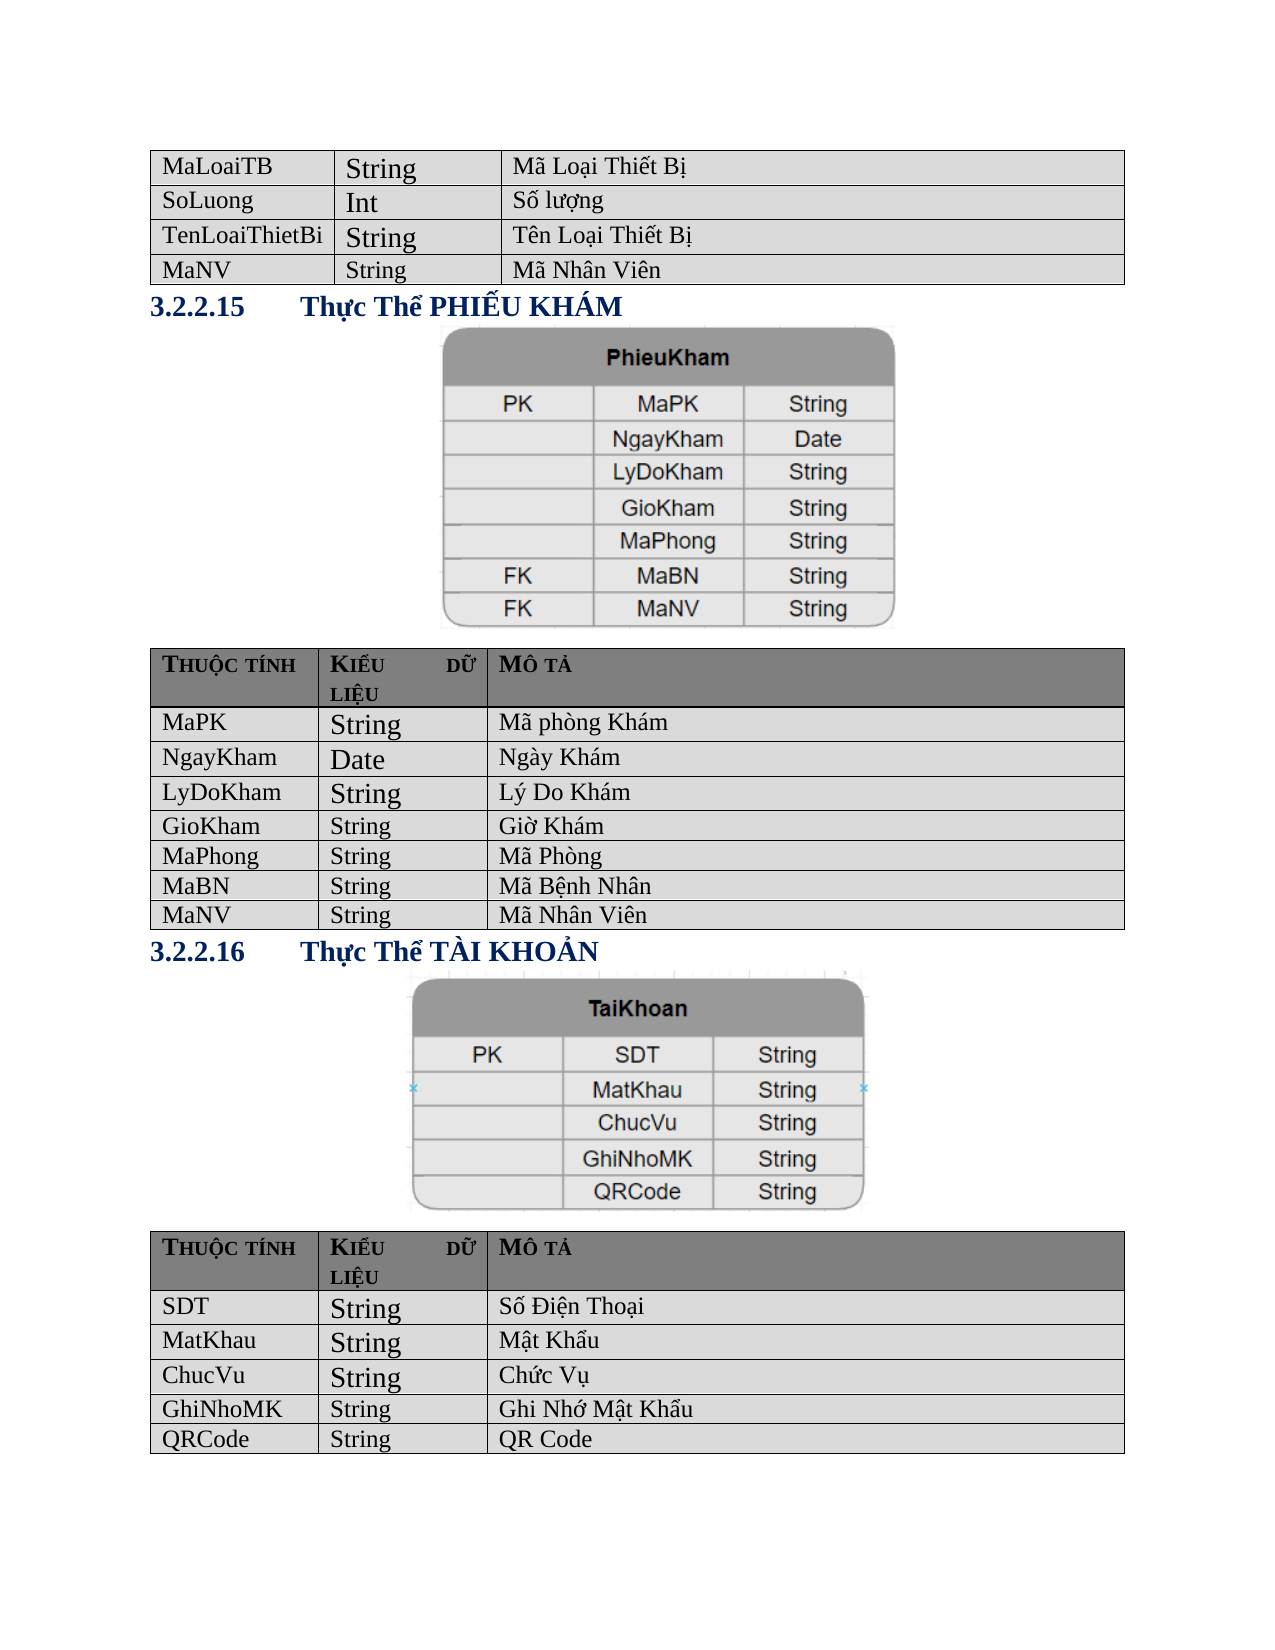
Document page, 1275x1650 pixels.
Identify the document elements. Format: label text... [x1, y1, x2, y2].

table_header Thuộc tính [151, 1232, 318, 1290]
table_cell Mã phòng Khám [488, 708, 1124, 741]
table_cell String [319, 871, 487, 899]
table_cell Giờ Khám [488, 811, 1124, 840]
subtitle Thực Thể PHIẾU KHÁM [150, 289, 1125, 322]
table_cell Chức Vụ [488, 1360, 1124, 1393]
table_cell String [335, 220, 501, 254]
table_cell Ngày Khám [488, 742, 1124, 776]
table_cell String [319, 901, 487, 929]
table_cell Tên Loại Thiết Bị [502, 220, 1124, 254]
table_cell MaPK [151, 708, 318, 741]
table_header Thuộc tính [151, 649, 318, 706]
table_cell Mã Nhân Viên [502, 255, 1124, 283]
table_cell String [335, 151, 501, 184]
table_cell MaNV [151, 901, 318, 929]
table_cell String [335, 255, 501, 283]
table_cell String [319, 1424, 487, 1453]
table_cell Mã Phòng [488, 841, 1124, 870]
table_cell Ghi Nhớ Mật Khẩu [488, 1395, 1124, 1423]
table_cell NgayKham [151, 742, 318, 776]
table_cell String [319, 1395, 487, 1423]
table_cell String [319, 708, 487, 741]
table_cell String [319, 777, 487, 810]
table_cell Date [319, 742, 487, 776]
table_cell ChucVu [151, 1360, 318, 1393]
subtitle Thực Thể TÀI KHOẢN [150, 934, 1125, 968]
table_cell MaPhong [151, 841, 318, 870]
table_cell SoLuong [151, 186, 334, 219]
table_cell GhiNhoMK [151, 1395, 318, 1423]
table_cell SDT [151, 1291, 318, 1324]
table_cell TenLoaiThietBi [151, 220, 334, 254]
table_cell String [319, 1360, 487, 1393]
table_cell MatKhau [151, 1325, 318, 1359]
table_cell MaLoaiTB [151, 151, 334, 184]
table_cell Mã Loại Thiết Bị [502, 151, 1124, 184]
picture [406, 970, 869, 1212]
table_header Mô tả [488, 649, 1124, 706]
table_cell Số lượng [502, 186, 1124, 219]
table_cell Int [335, 186, 501, 219]
table_cell QR Code [488, 1424, 1124, 1453]
table_cell Lý Do Khám [488, 777, 1124, 810]
table_header Mô tả [488, 1232, 1124, 1290]
table_cell LyDoKham [151, 777, 318, 810]
table_cell Mã Bệnh Nhân [488, 871, 1124, 899]
table_header Kiểu dữ liệu [319, 1232, 487, 1290]
table_cell MaBN [151, 871, 318, 899]
picture [439, 325, 896, 629]
table_cell String [319, 811, 487, 840]
table_cell Số Điện Thoại [488, 1291, 1124, 1324]
table_cell QRCode [151, 1424, 318, 1453]
table_cell GioKham [151, 811, 318, 840]
table_cell MaNV [151, 255, 334, 283]
table_header Kiểu dữ liệu [319, 649, 487, 706]
table_cell String [319, 841, 487, 870]
table_cell String [319, 1325, 487, 1359]
table_cell Mã Nhân Viên [488, 901, 1124, 929]
table_cell String [319, 1291, 487, 1324]
table_cell Mật Khẩu [488, 1325, 1124, 1359]
